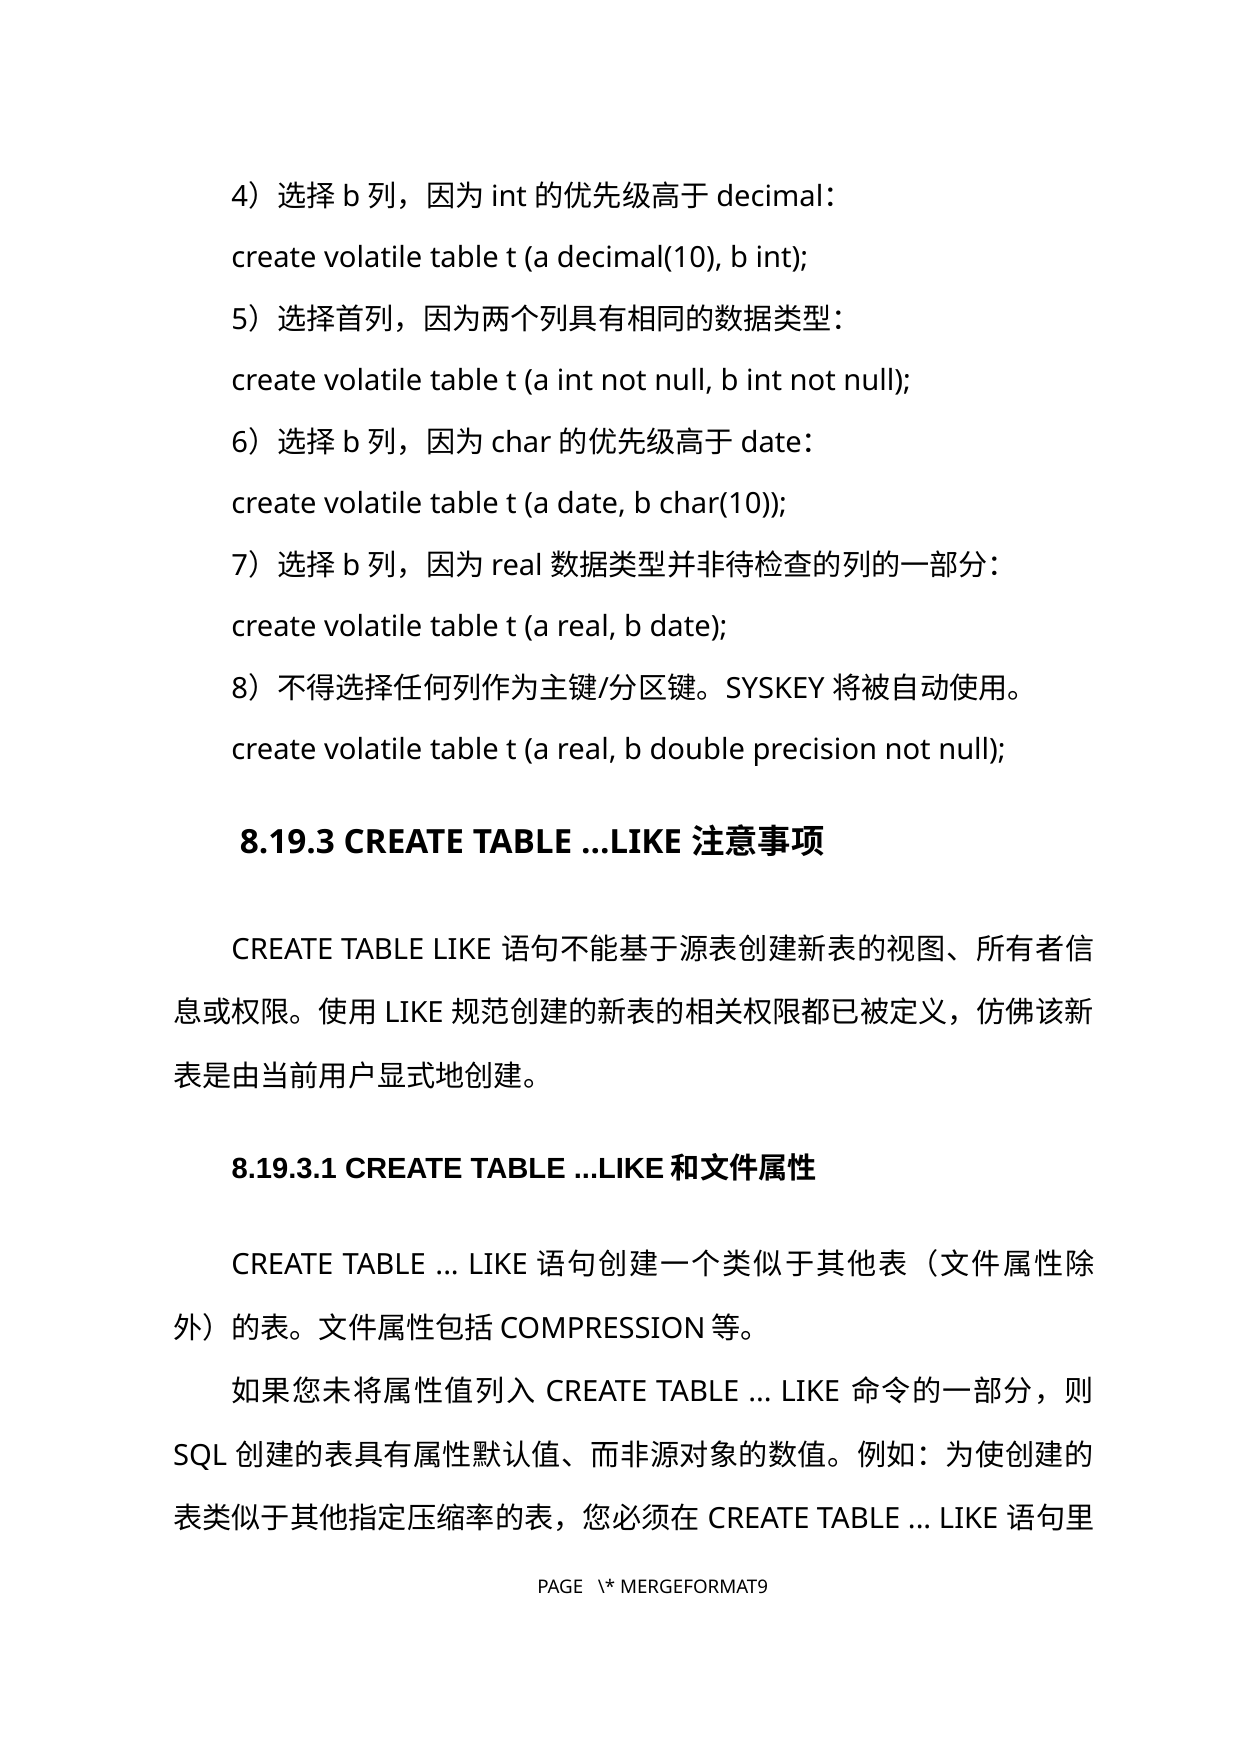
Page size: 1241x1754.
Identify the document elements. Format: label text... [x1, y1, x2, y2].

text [173, 1368, 1094, 1537]
text create volatile table t (a int not null, b int not null); [173, 359, 1094, 399]
text create volatile table t (a real, b date); [173, 605, 1094, 645]
subtitle 8.19.3.1 CREATE TABLE ...LIKE和文件属性 [173, 1145, 1094, 1187]
text 5）选择首列，因为两个列具有相同的数据类型： [173, 295, 1094, 338]
text create volatile table t (a date, b char(10)); [173, 482, 1094, 522]
subtitle 8.19.3 CREATE TABLE ...LIKE 注意事项 [173, 814, 1094, 863]
text 8）不得选择任何列作为主键/分区键。SYSKEY 将被自动使用。 [173, 664, 1094, 707]
text CREATE TABLE ... LIKE语句创建一个类似于其他表（文件属性除外）的表。文件属性包括COMPRESSION等。 [173, 1241, 1094, 1347]
text 7）选择 b 列，因为 real 数据类型并非待检查的列的一部分： [173, 541, 1094, 584]
text create volatile table t (a real, b double precision not null); [173, 728, 1094, 768]
text create volatile table t (a decimal(10), b int); [173, 236, 1094, 276]
text CREATE TABLE LIKE 语句不能基于源表创建新表的视图、所有者信息或权限。使用 LIKE 规范创建的新表的相关权限都已被定义，仿佛该新表是由当前用户显式地创建。 [173, 925, 1094, 1095]
text 4）选择 b 列，因为 int 的优先级高于 decimal： [173, 172, 1094, 215]
text 6）选择 b 列，因为 char 的优先级高于 date： [173, 418, 1094, 461]
